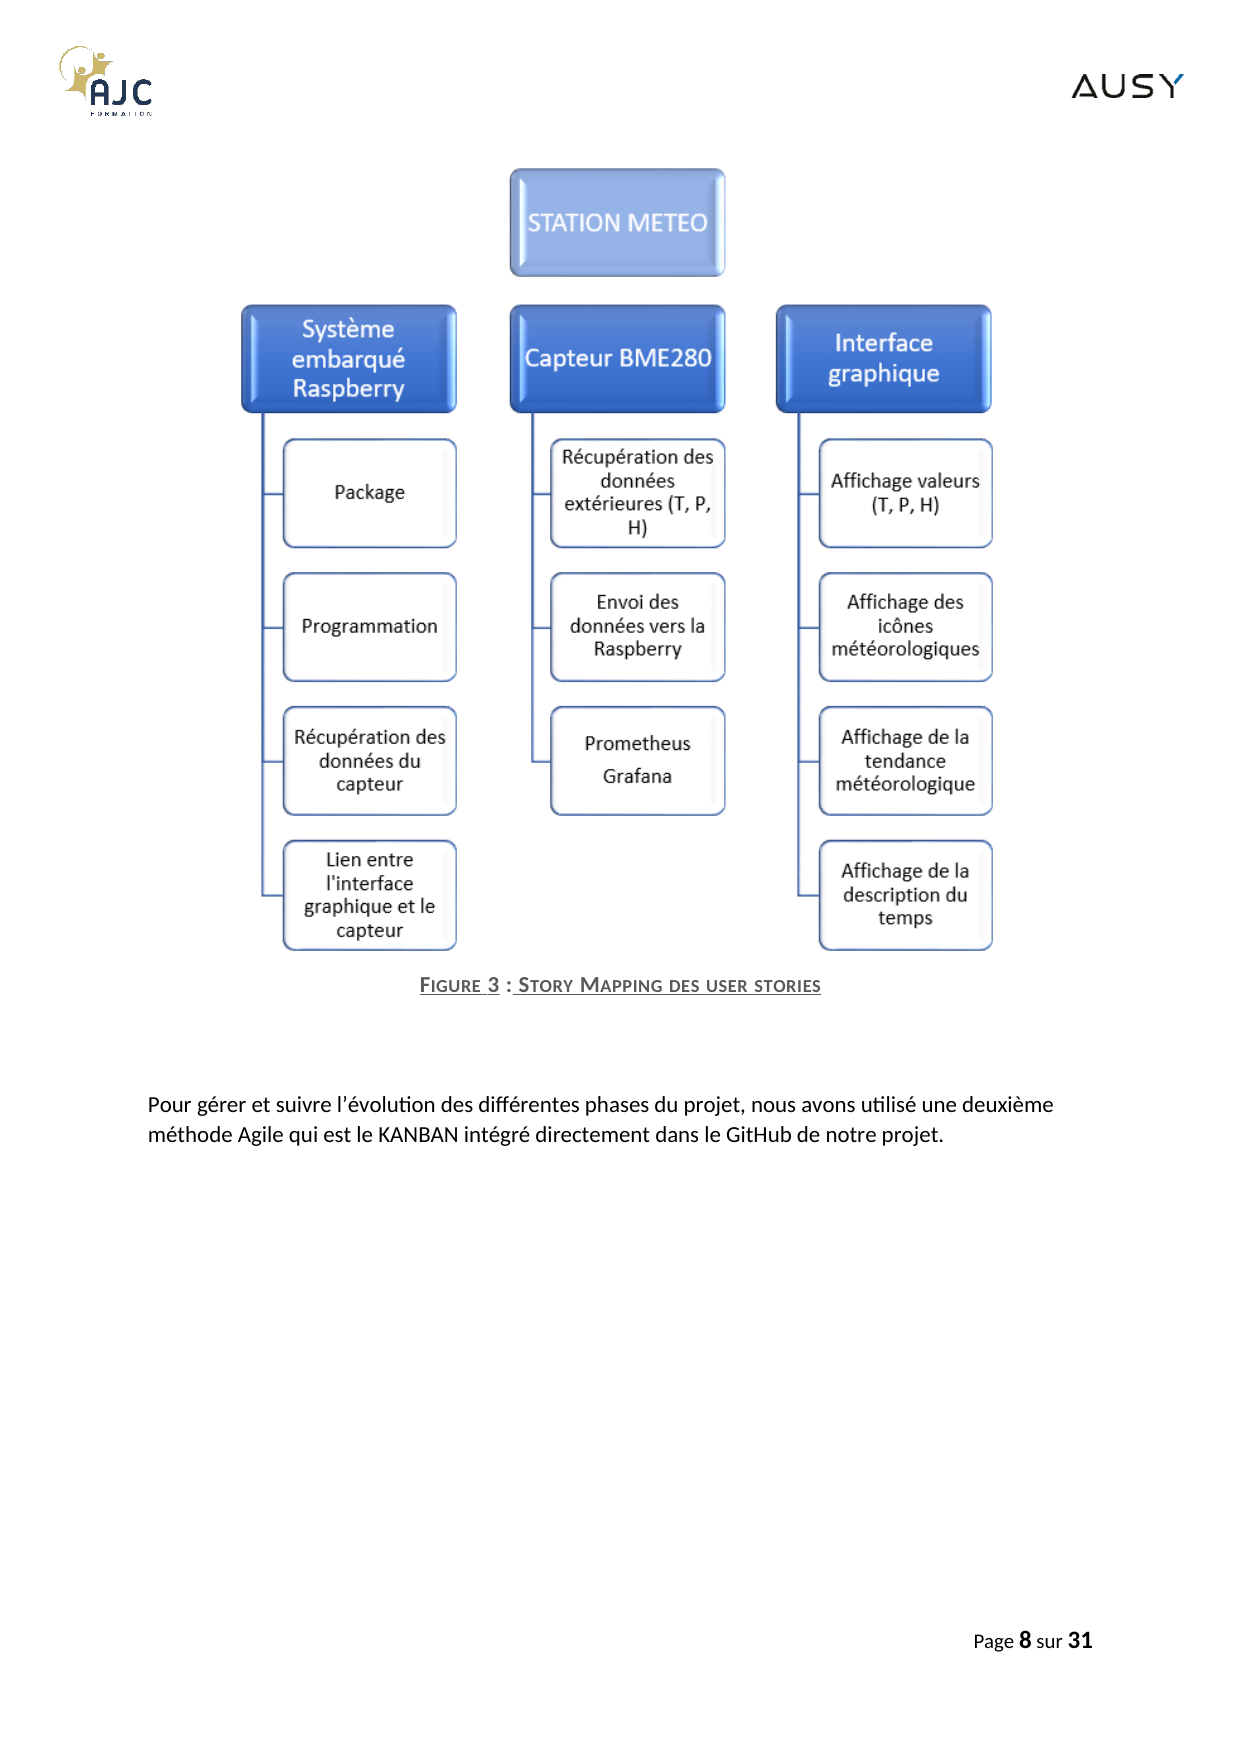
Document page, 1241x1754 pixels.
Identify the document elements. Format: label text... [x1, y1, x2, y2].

picture [1071, 74, 1184, 98]
picture [59, 46, 152, 116]
text Figure 3 : Story Mapping des user stories [148, 970, 1093, 998]
picture [235, 161, 1003, 955]
text Pour gérer et suivre l’évolution des différentes phases du projet, nous avons utilisé une deuxième méthode Agile qui est le KANBAN intégré directement dans le GitHub de notre projet. [148, 1090, 1093, 1149]
